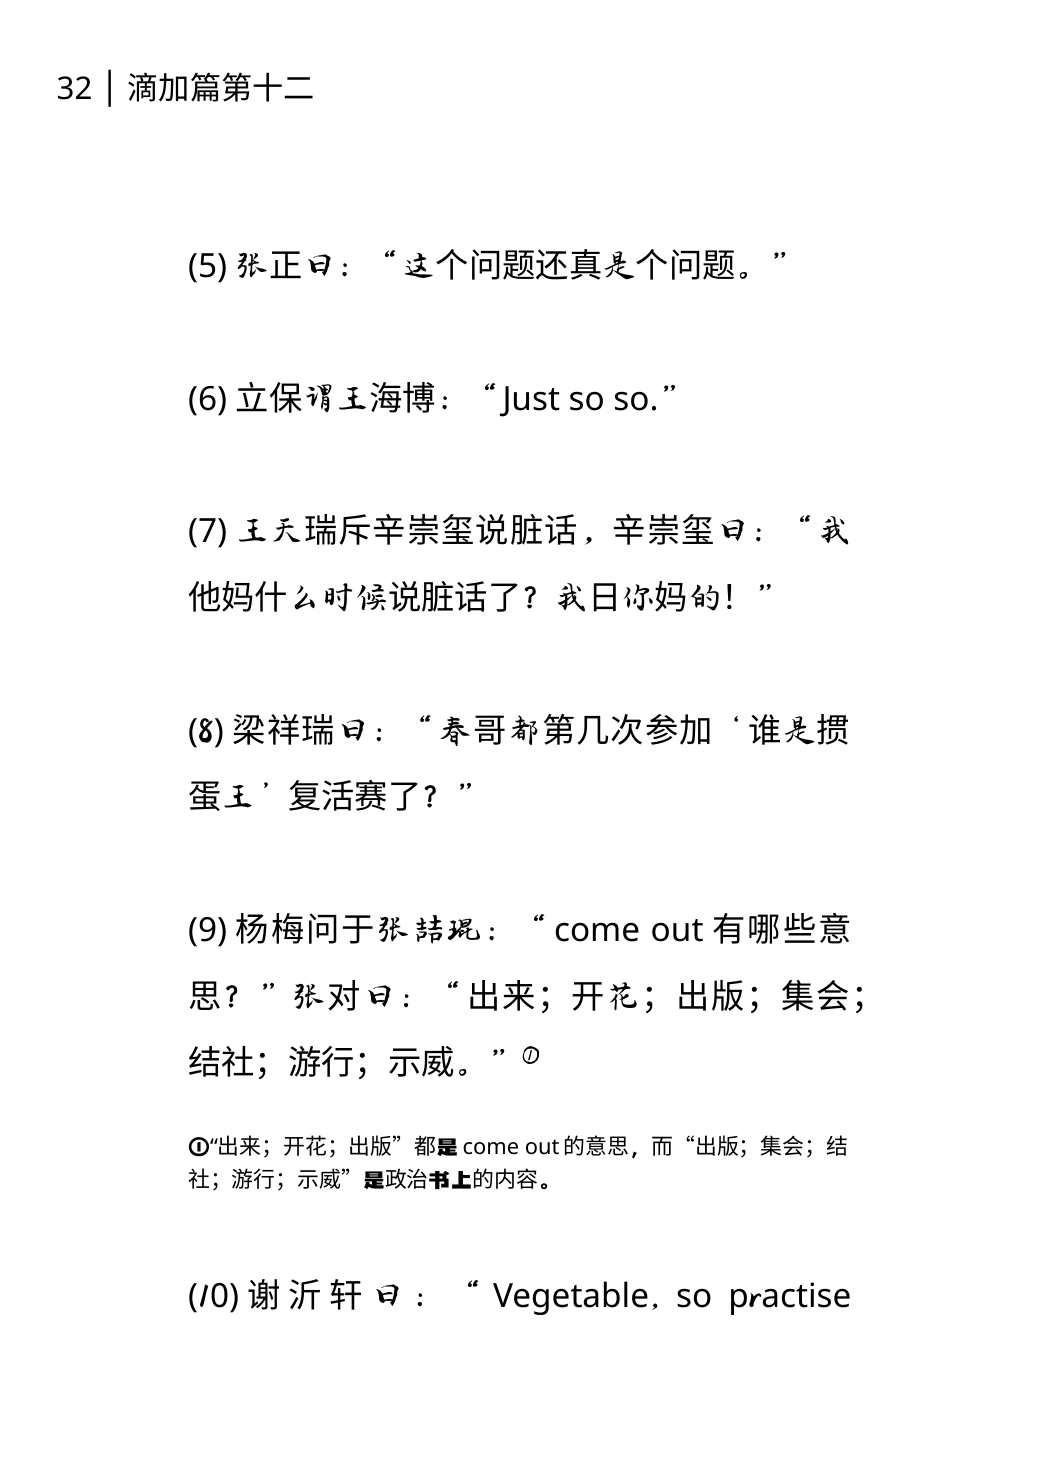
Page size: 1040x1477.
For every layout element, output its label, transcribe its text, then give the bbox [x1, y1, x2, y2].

list 王天瑞斥辛崇玺说脏话，辛崇玺曰：“我他妈什么时候说脏话了？我日你妈的！” [188, 499, 852, 632]
list 张正曰：“这个问题还真是个问题。” [188, 233, 852, 299]
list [188, 1263, 852, 1329]
list 杨梅问于张喆琨：“come out有哪些意思？”张对曰：“出来；开花；出版；集会；结社；游行；示威。”① [188, 897, 852, 1097]
list 立保谓王海博：“Just so so.” [188, 366, 852, 432]
list 梁祥瑞曰：“春哥都第几次参加‘谁是掼蛋王’复活赛了？” [188, 698, 852, 831]
text ①“出来；开花；出版”都是come out的意思，而“出版；集会；结社；游行；示威”是政治书上的内容。 [188, 1130, 852, 1197]
